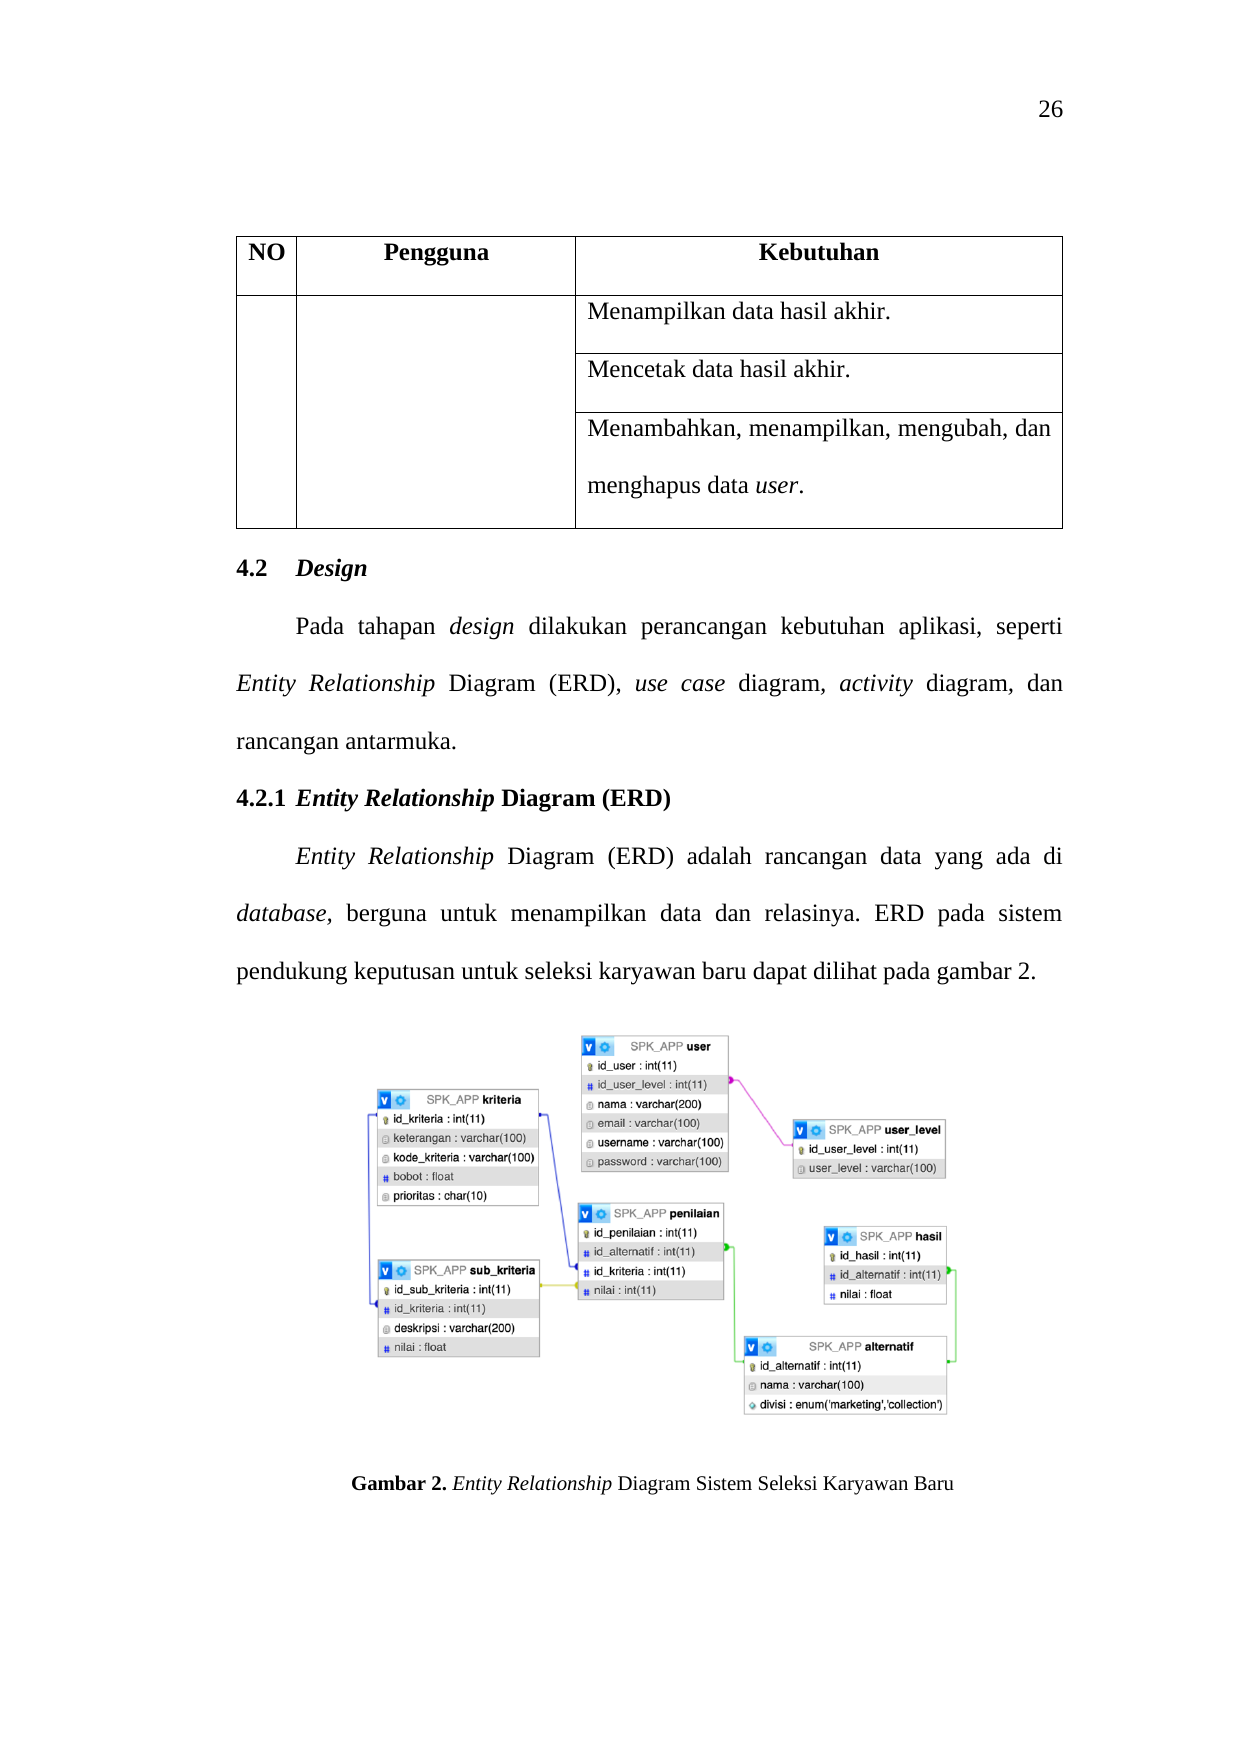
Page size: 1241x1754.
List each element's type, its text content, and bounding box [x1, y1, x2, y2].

subtitle 4.2.1 Entity Relationship Diagram (ERD) [236, 783, 1063, 812]
table_header NO [237, 237, 296, 295]
subtitle 4.2 Design [236, 553, 1063, 582]
text Pada tahapan design dilakukan perancangan kebutuhan aplikasi, seperti Entity Relationship Diagram (ERD), use case diagram, activity diagram, dan rancangan antarmuka. [236, 611, 1063, 755]
table_cell Menampilkan data hasil akhir. [576, 296, 1062, 353]
text Entity Relationship Diagram (ERD) adalah rancangan data yang ada di database, berguna untuk menampilkan data dan relasinya. ERD pada sistem pendukung keputusan untuk seleksi karyawan baru dapat dilihat pada gambar 2. [236, 841, 1063, 985]
table_cell Menambahkan, menampilkan, mengubah, dan menghapus data user. [576, 413, 1062, 527]
table_header Kebutuhan [576, 237, 1062, 295]
picture [341, 998, 970, 1445]
table_header Pengguna [297, 237, 575, 295]
table_cell Mencetak data hasil akhir. [576, 354, 1062, 412]
